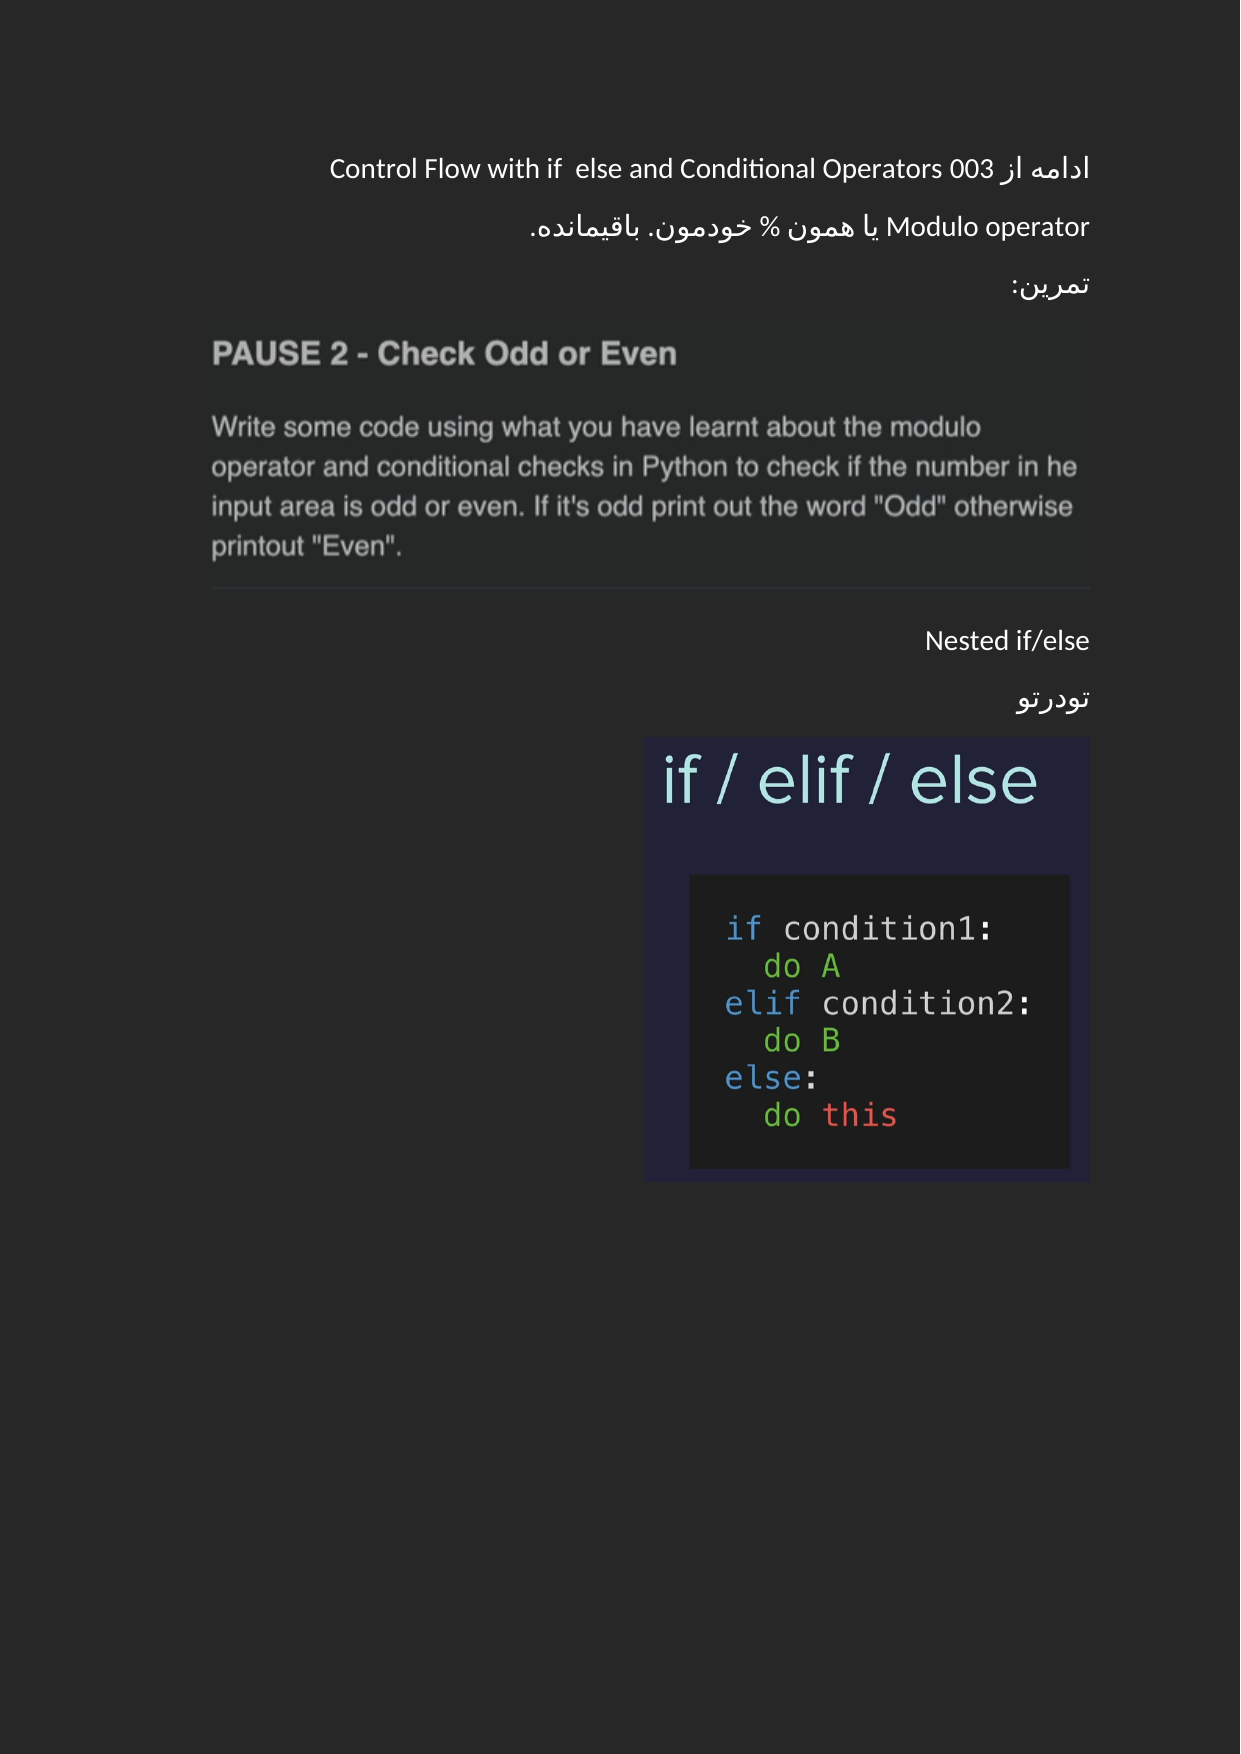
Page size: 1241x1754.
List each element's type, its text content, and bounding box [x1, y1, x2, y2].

text Nested if/else [150, 622, 1090, 657]
picture [202, 322, 1091, 601]
text Modulo operator یا همون % خودمون. باقیمانده. [150, 208, 1090, 243]
text تمرین: [150, 265, 1090, 301]
text تودرتو [150, 679, 1090, 715]
text ادامه از 003 Control Flow with if else and Conditional Operators [150, 150, 1090, 186]
picture [644, 737, 1091, 1182]
